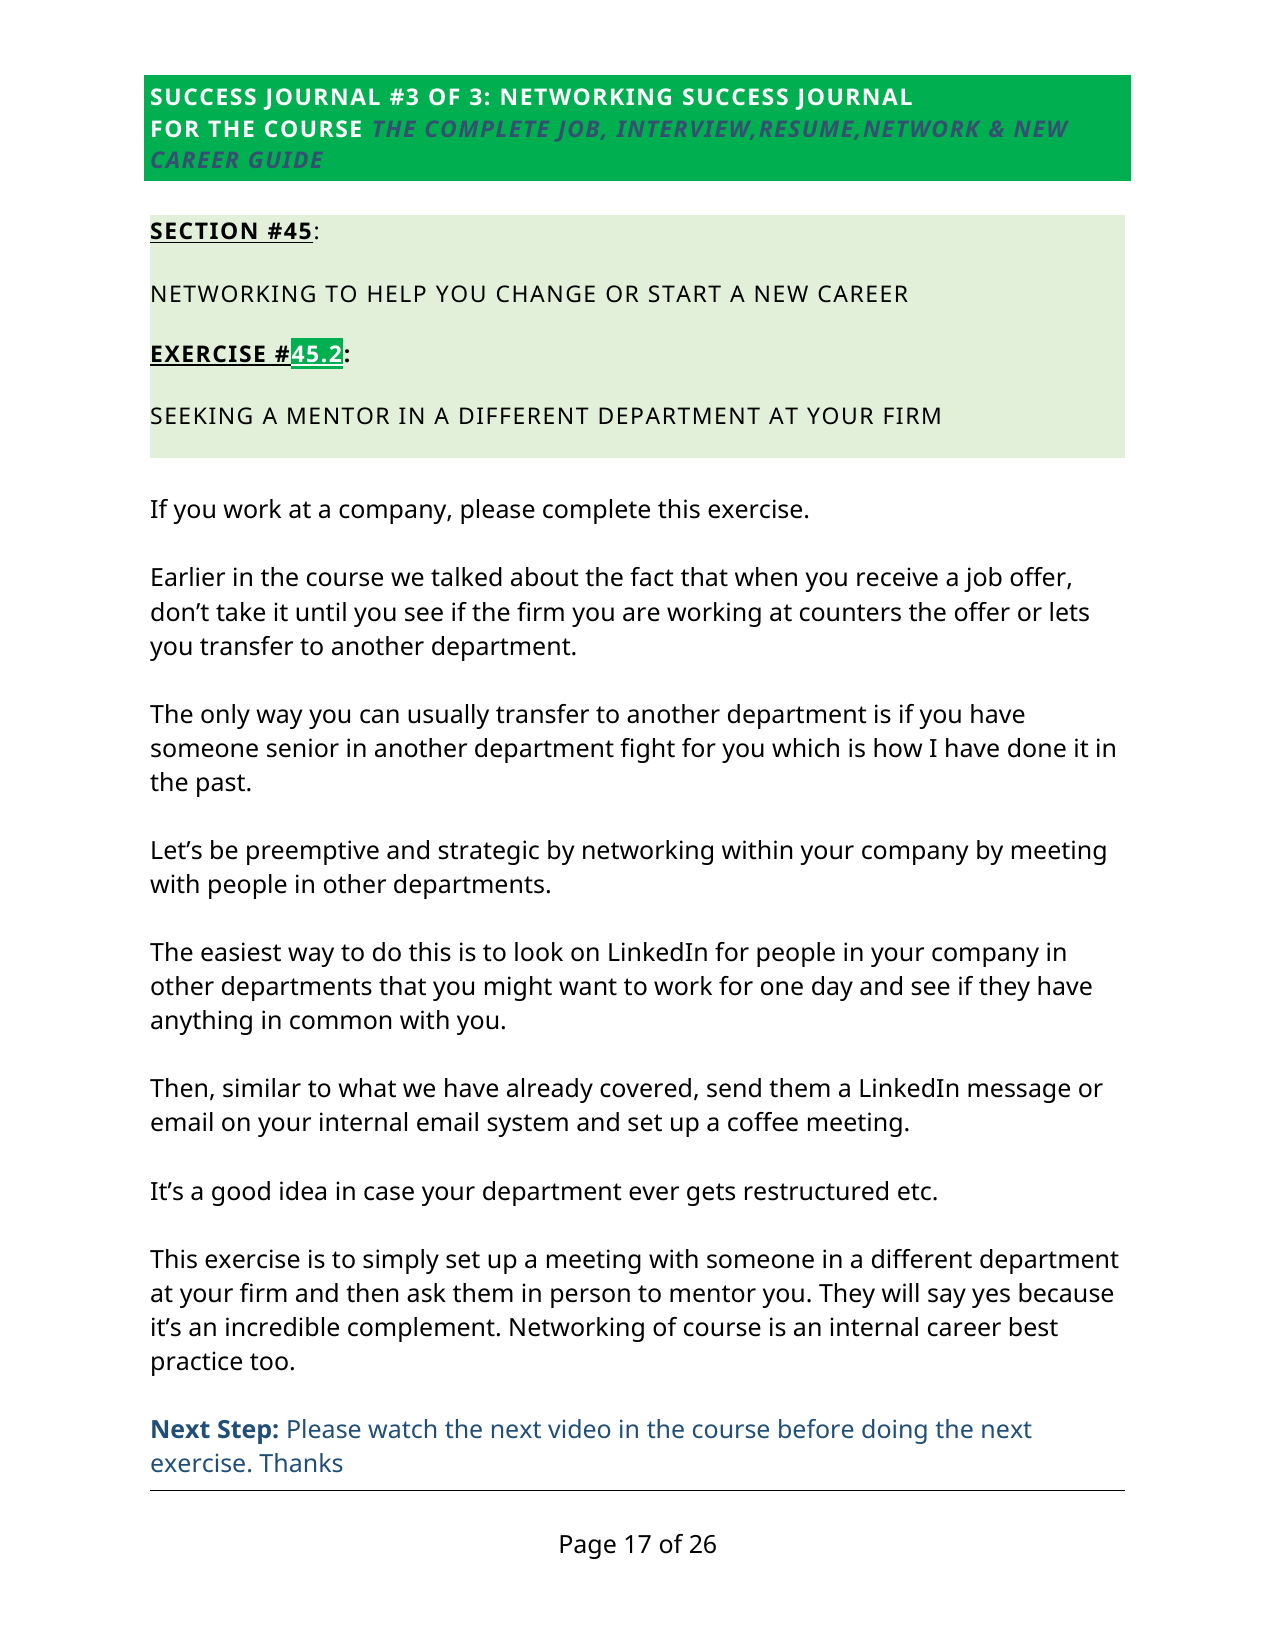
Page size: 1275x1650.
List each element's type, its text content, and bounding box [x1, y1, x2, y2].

text If you work at a company, please complete this exercise. [150, 492, 1125, 526]
subtitle exercise #45.2: [150, 309, 1125, 369]
subtitle Seeking a Mentor in a Different Department at your Firm [150, 400, 1125, 458]
subtitle Networking to Help You Change or Start a New Career [150, 247, 1125, 309]
subtitle Section #45: [150, 215, 1125, 247]
text The only way you can usually transfer to another department is if you have someone senior in another department fight for you which is how I have done it in the past. [150, 696, 1125, 798]
text It’s a good idea in case your department ever gets restructured etc. [150, 1173, 1125, 1207]
text This exercise is to simply set up a meeting with someone in a different department at your firm and then ask them in person to mentor you. They will say yes because it’s an incredible complement. Networking of course is an internal career best practice too. [150, 1241, 1125, 1378]
text Then, similar to what we have already covered, send them a LinkedIn message or email on your internal email system and set up a coffee meeting. [150, 1071, 1125, 1139]
text Earlier in the course we talked about the fact that when you receive a job offer, don’t take it until you see if the firm you are working at counters the offer or lets you transfer to another department. [150, 560, 1125, 662]
text Let’s be preemptive and strategic by networking within your company by meeting with people in other departments. [150, 833, 1125, 901]
text Next Step: Please watch the next video in the course before doing the next exercise. Thanks [150, 1412, 1125, 1480]
text The easiest way to do this is to look on LinkedIn for people in your company in other departments that you might want to work for one day and see if they have anything in common with you. [150, 935, 1125, 1037]
